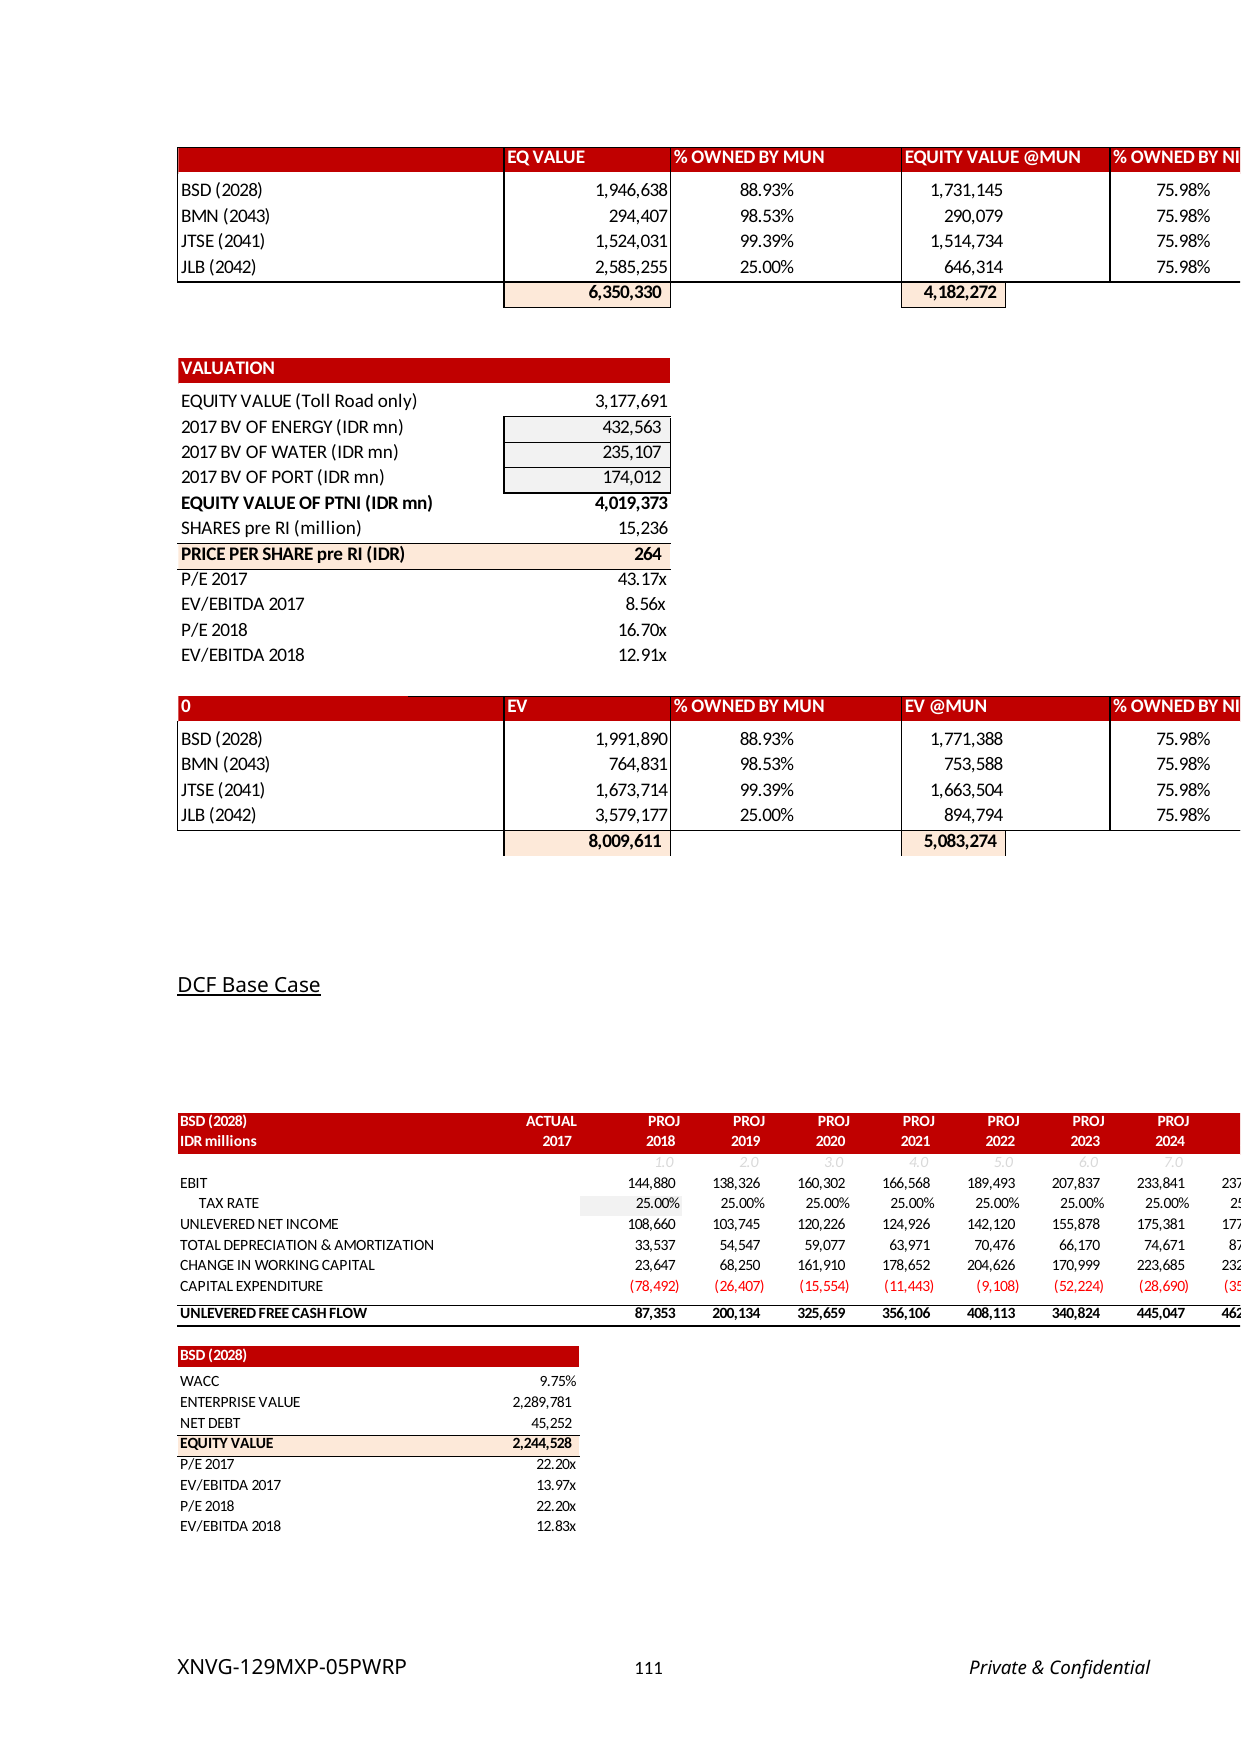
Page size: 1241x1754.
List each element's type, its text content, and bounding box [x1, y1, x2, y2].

text DCF Base Case [177, 970, 1122, 999]
